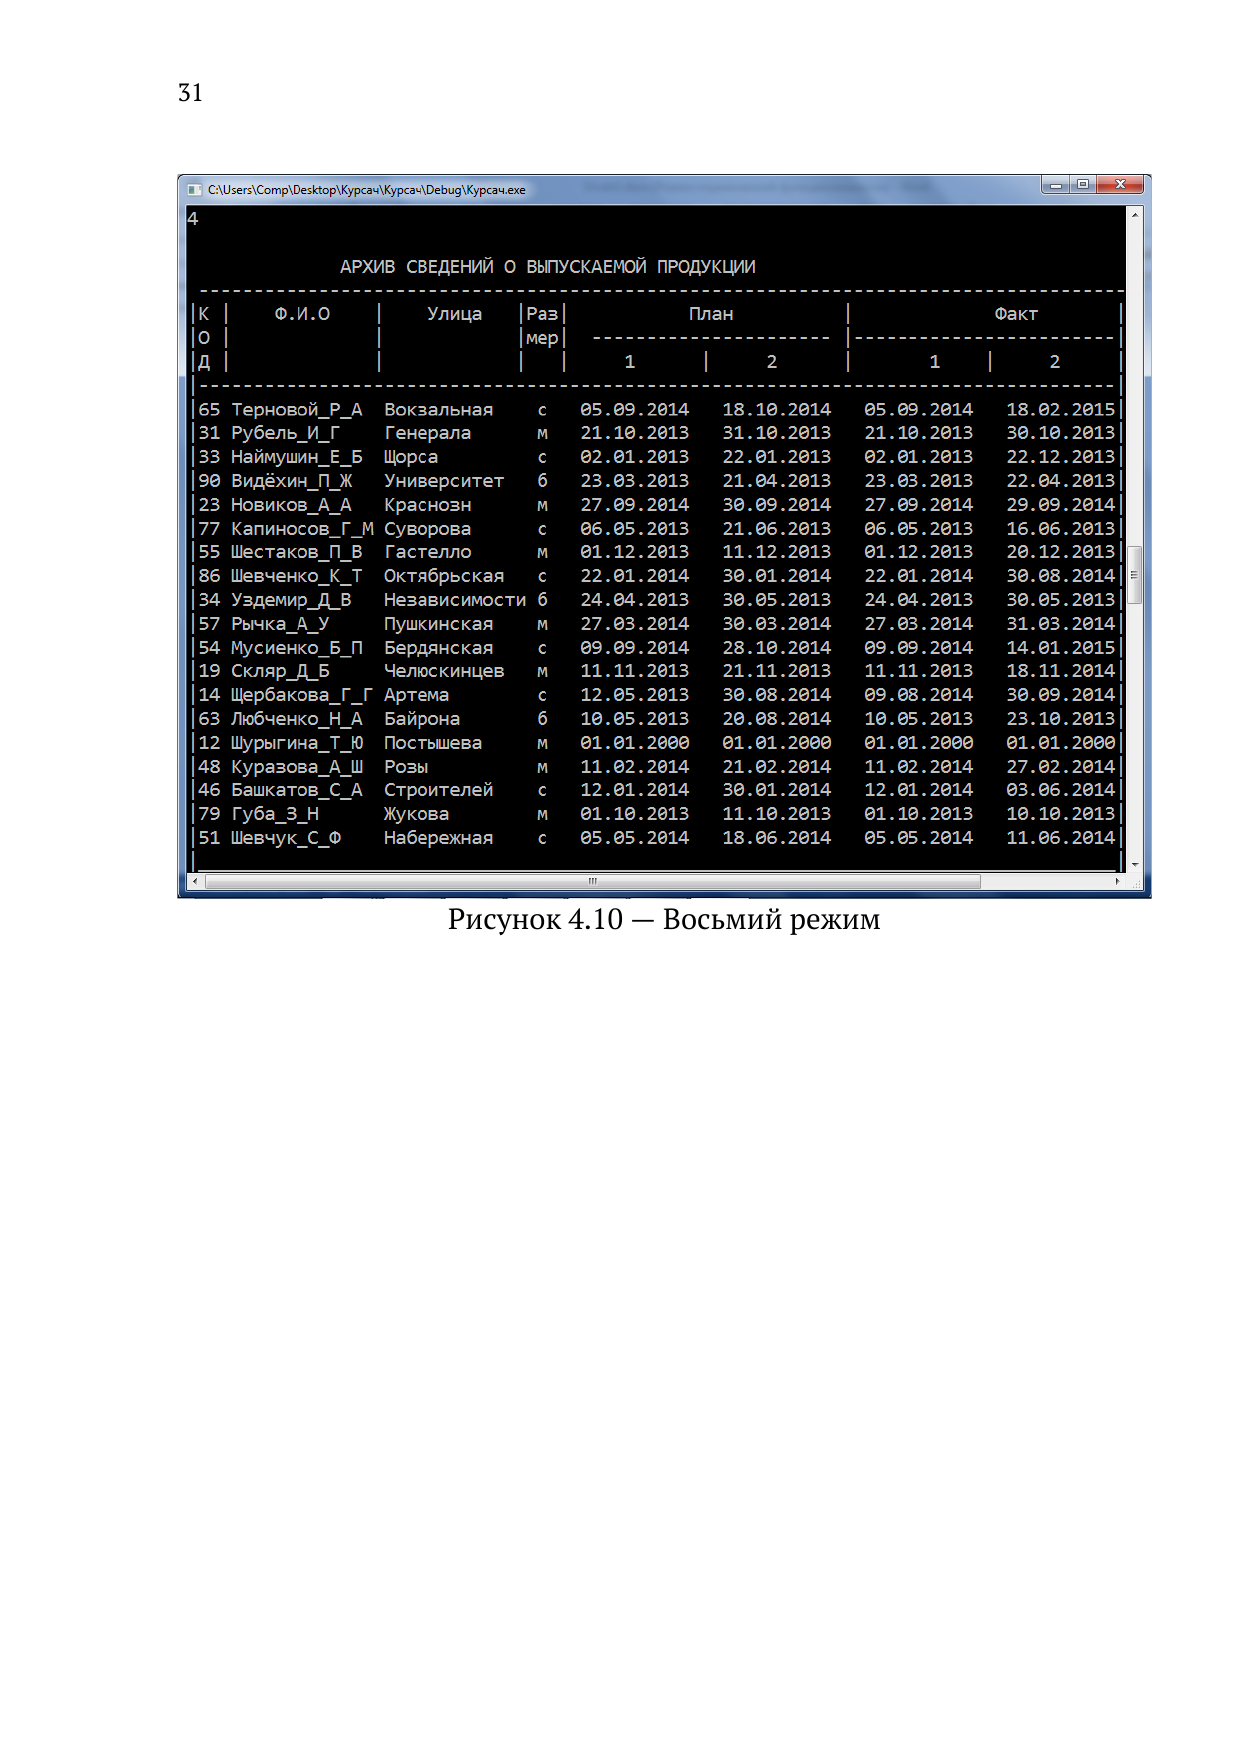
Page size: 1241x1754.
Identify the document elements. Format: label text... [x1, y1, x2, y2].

text Рисунок 4.10 — Восьмий режим [177, 899, 1152, 938]
picture [177, 174, 1152, 899]
